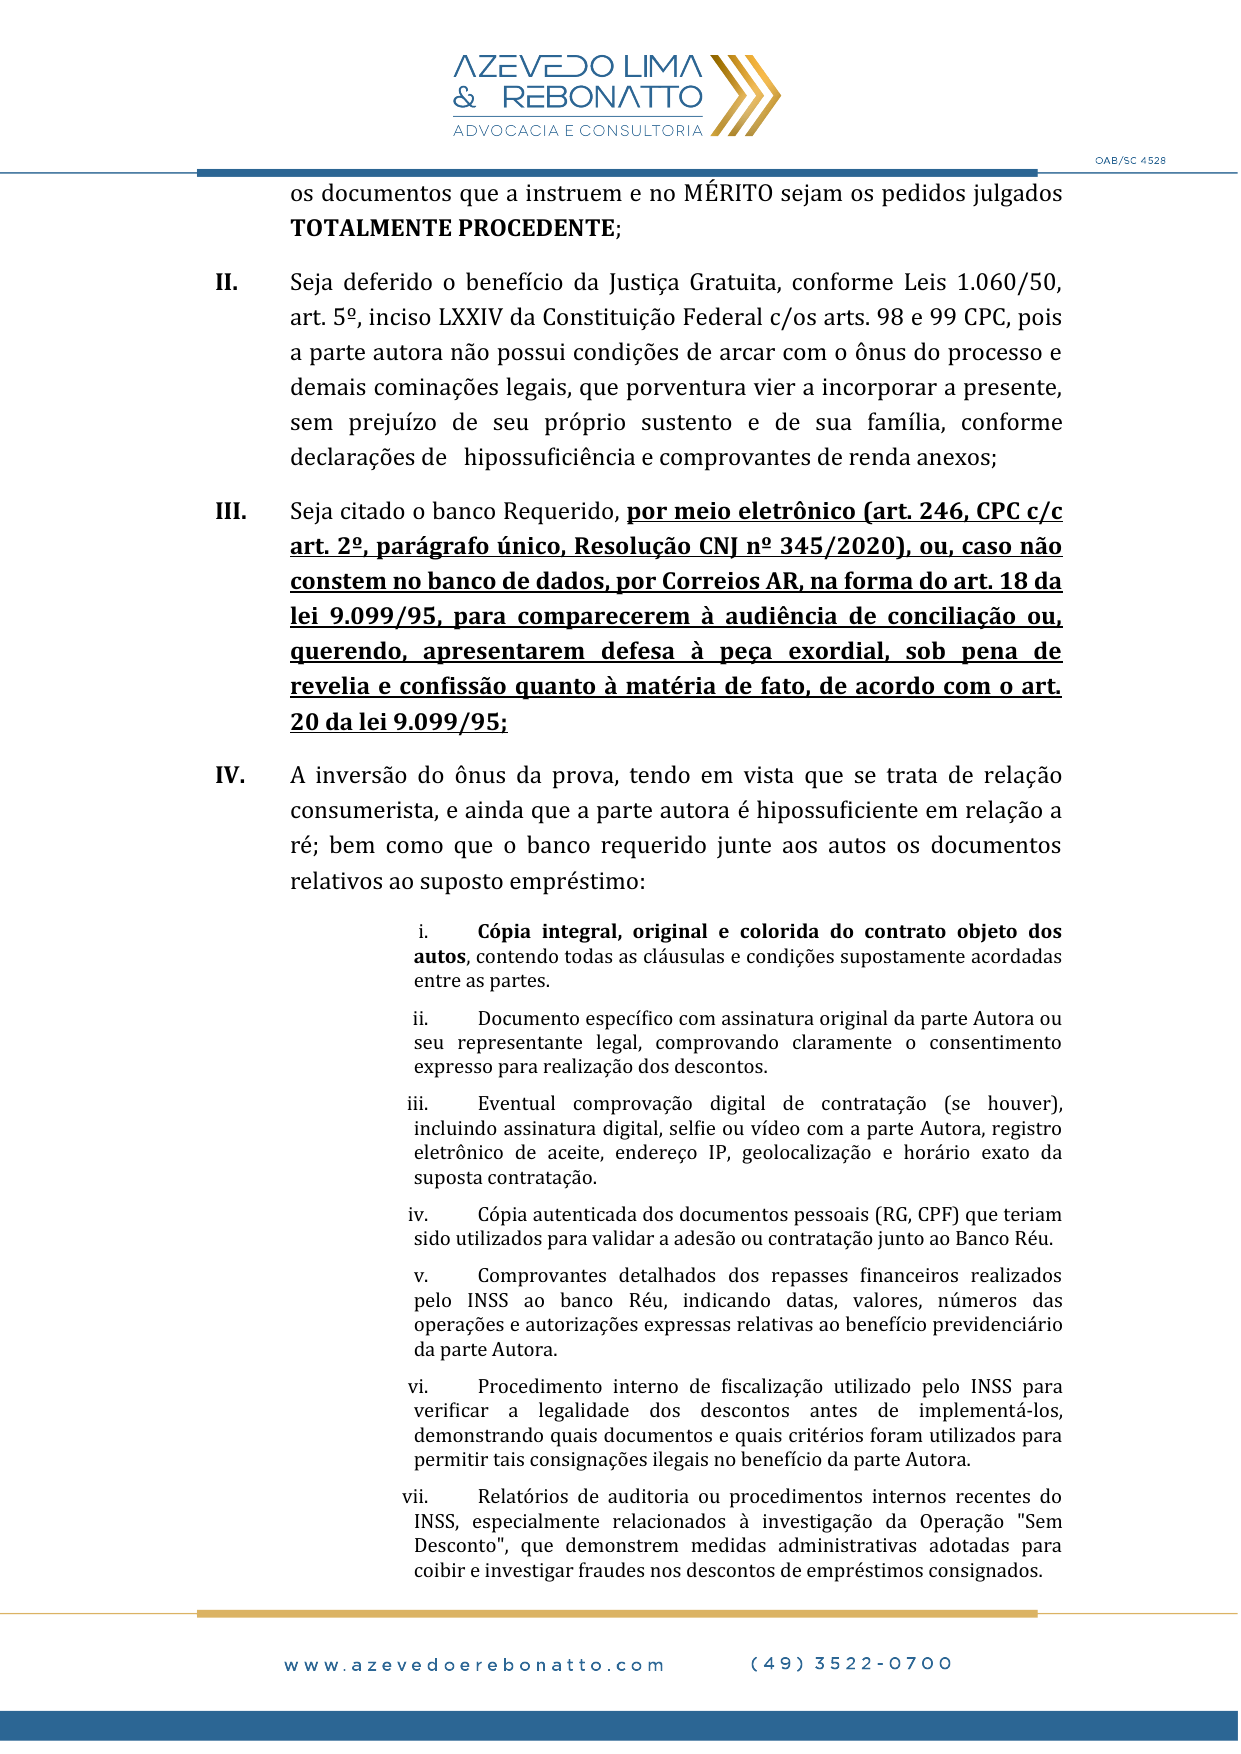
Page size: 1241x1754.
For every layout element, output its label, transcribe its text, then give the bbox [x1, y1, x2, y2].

list Documento específico com assinatura original da parte Autora ou seu representante legal, comprovando claramente o consentimento expresso para realização dos descontos. [413, 1005, 1063, 1078]
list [215, 177, 1063, 242]
list Eventual comprovação digital de contratação (se houver), incluindo assinatura digital, selfie ou vídeo com a parte Autora, registro eletrônico de aceite, endereço IP, geolocalização e horário exato da suposta contratação. [413, 1091, 1063, 1189]
list Seja citado o banco Requerido, por meio eletrônico (art. 246, CPC c/c art. 2º, parágrafo único, Resolução CNJ nº 345/2020), ou, caso não constem no banco de dados, por Correios AR, na forma do art. 18 da lei 9.099/95, para comparecerem à audiência de conciliação ou, querendo, apresentarem defesa à peça exordial, sob pena de revelia e confissão quanto à matéria de fato, de acordo com o art. 20 da lei 9.099/95; [215, 496, 1063, 735]
list A inversão do ônus da prova, tendo em vista que se trata de relação consumerista, e ainda que a parte autora é hipossuficiente em relação a ré; bem como que o banco requerido junte aos autos os documentos relativos ao suposto empréstimo: [215, 760, 1063, 894]
list Cópia autenticada dos documentos pessoais (RG, CPF) que teriam sido utilizados para validar a adesão ou contratação junto ao Banco Réu. [413, 1201, 1063, 1250]
list Cópia integral, original e colorida do contrato objeto dos autos, contendo todas as cláusulas e condições supostamente acordadas entre as partes. [413, 919, 1063, 993]
list Comprovantes detalhados dos repasses financeiros realizados pelo INSS ao banco Réu, indicando datas, valores, números das operações e autorizações expressas relativas ao benefício previdenciário da parte Autora. [413, 1263, 1063, 1361]
list Procedimento interno de fiscalização utilizado pelo INSS para verificar a legalidade dos descontos antes de implementá-los, demonstrando quais documentos e quais critérios foram utilizados para permitir tais consignações ilegais no benefício da parte Autora. [413, 1373, 1063, 1471]
list Relatórios de auditoria ou procedimentos internos recentes do INSS, especialmente relacionados à investigação da Operação "Sem Desconto", que demonstrem medidas administrativas adotadas para coibir e investigar fraudes nos descontos de empréstimos consignados. [413, 1484, 1063, 1582]
picture [0, 0, 1238, 1741]
list Seja deferido o benefício da Justiça Gratuita, conforme Leis 1.060/50, art. 5º, inciso LXXIV da Constituição Federal c/os arts. 98 e 99 CPC, pois a parte autora não possui condições de arcar com o ônus do processo e demais cominações legais, que porventura vier a incorporar a presente, sem prejuízo de seu próprio sustento e de sua família, conforme declarações de hipossuficiência e comprovantes de renda anexos; [215, 266, 1063, 471]
